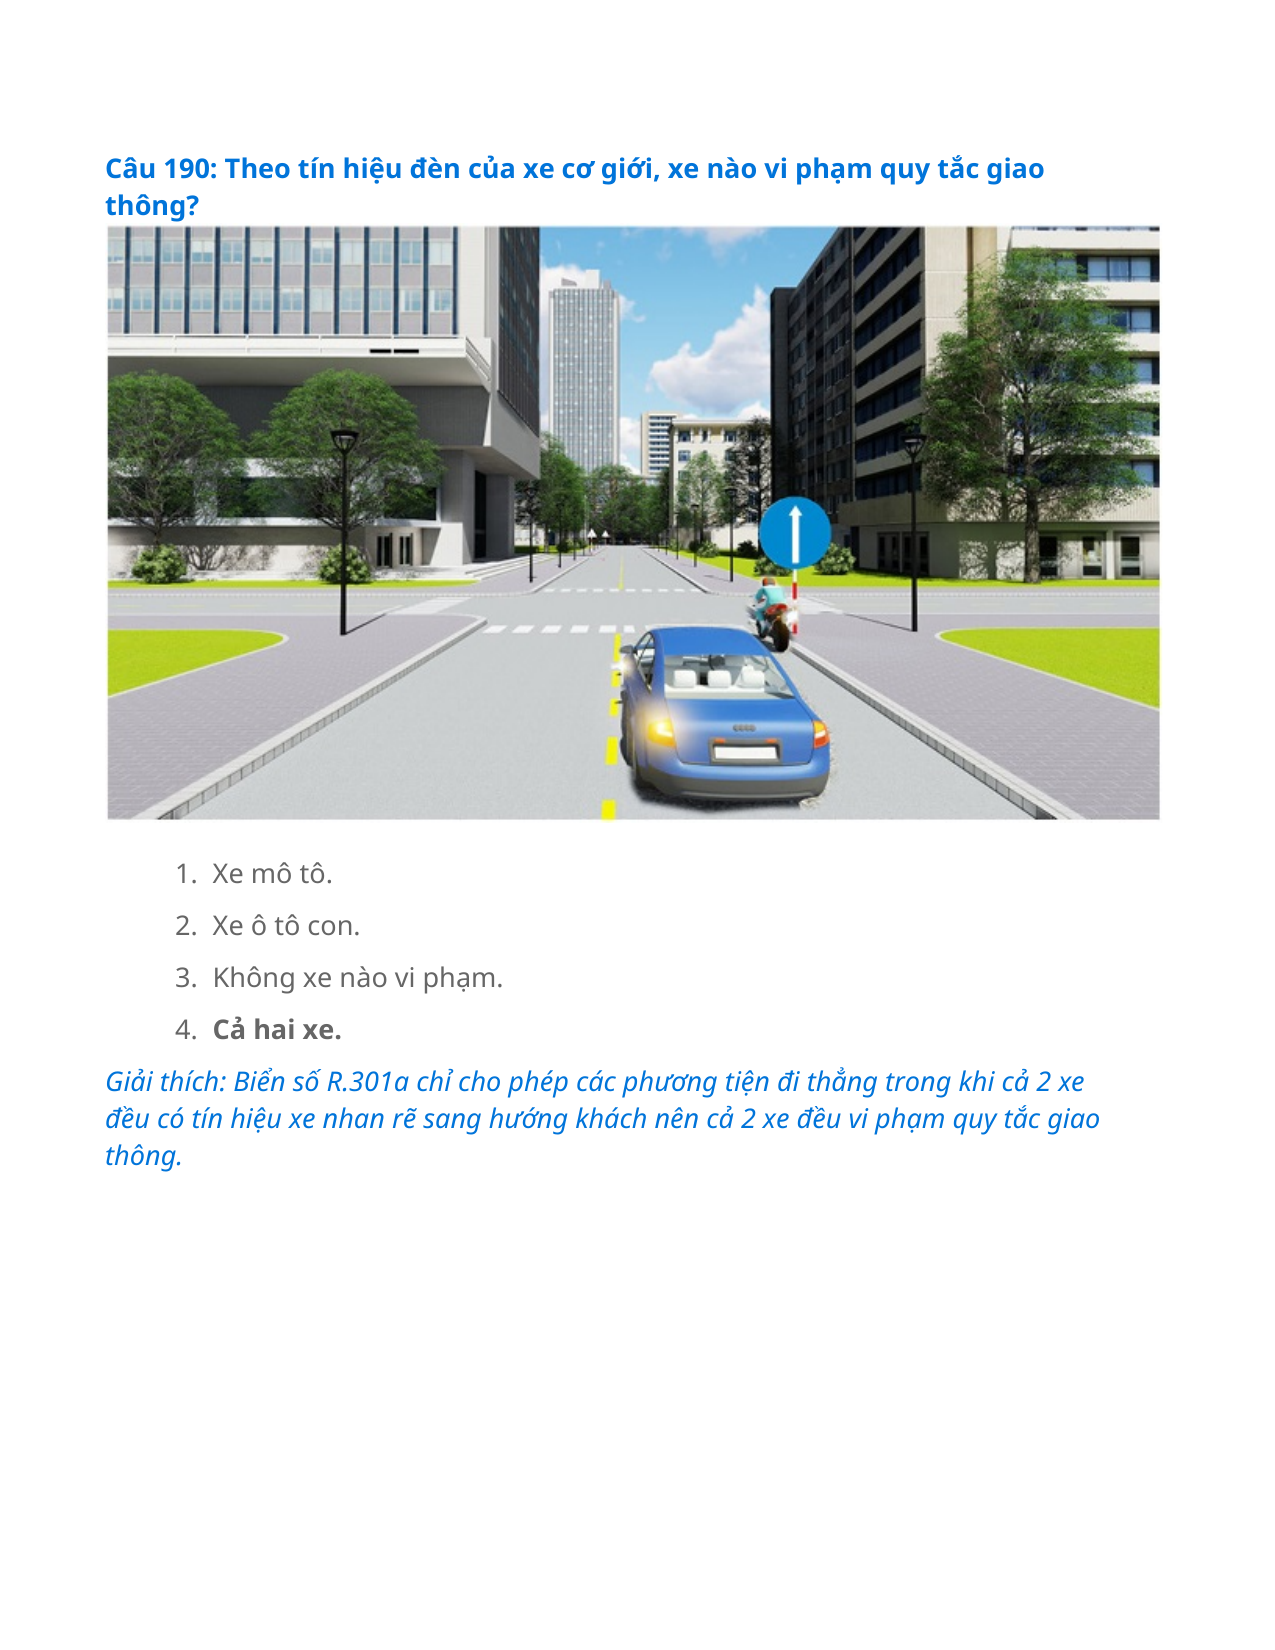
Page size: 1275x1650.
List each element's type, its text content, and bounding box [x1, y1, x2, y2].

list Xe mô tô. [175, 855, 1125, 892]
list Cả hai xe. [175, 1011, 1125, 1047]
picture [105, 223, 1163, 823]
list Xe ô tô con. [175, 907, 1125, 944]
text Câu 190: Theo tín hiệu đèn của xe cơ giới, xe nào vi phạm quy tắc giao thông? [105, 150, 1125, 223]
text Giải thích: Biển số R.301a chỉ cho phép các phương tiện đi thẳng trong khi cả 2 xe đều có tín hiệu xe nhan rẽ sang hướng khách nên cả 2 xe đều vi phạm quy tắc giao thông. [105, 1062, 1125, 1173]
list Không xe nào vi phạm. [175, 959, 1125, 996]
